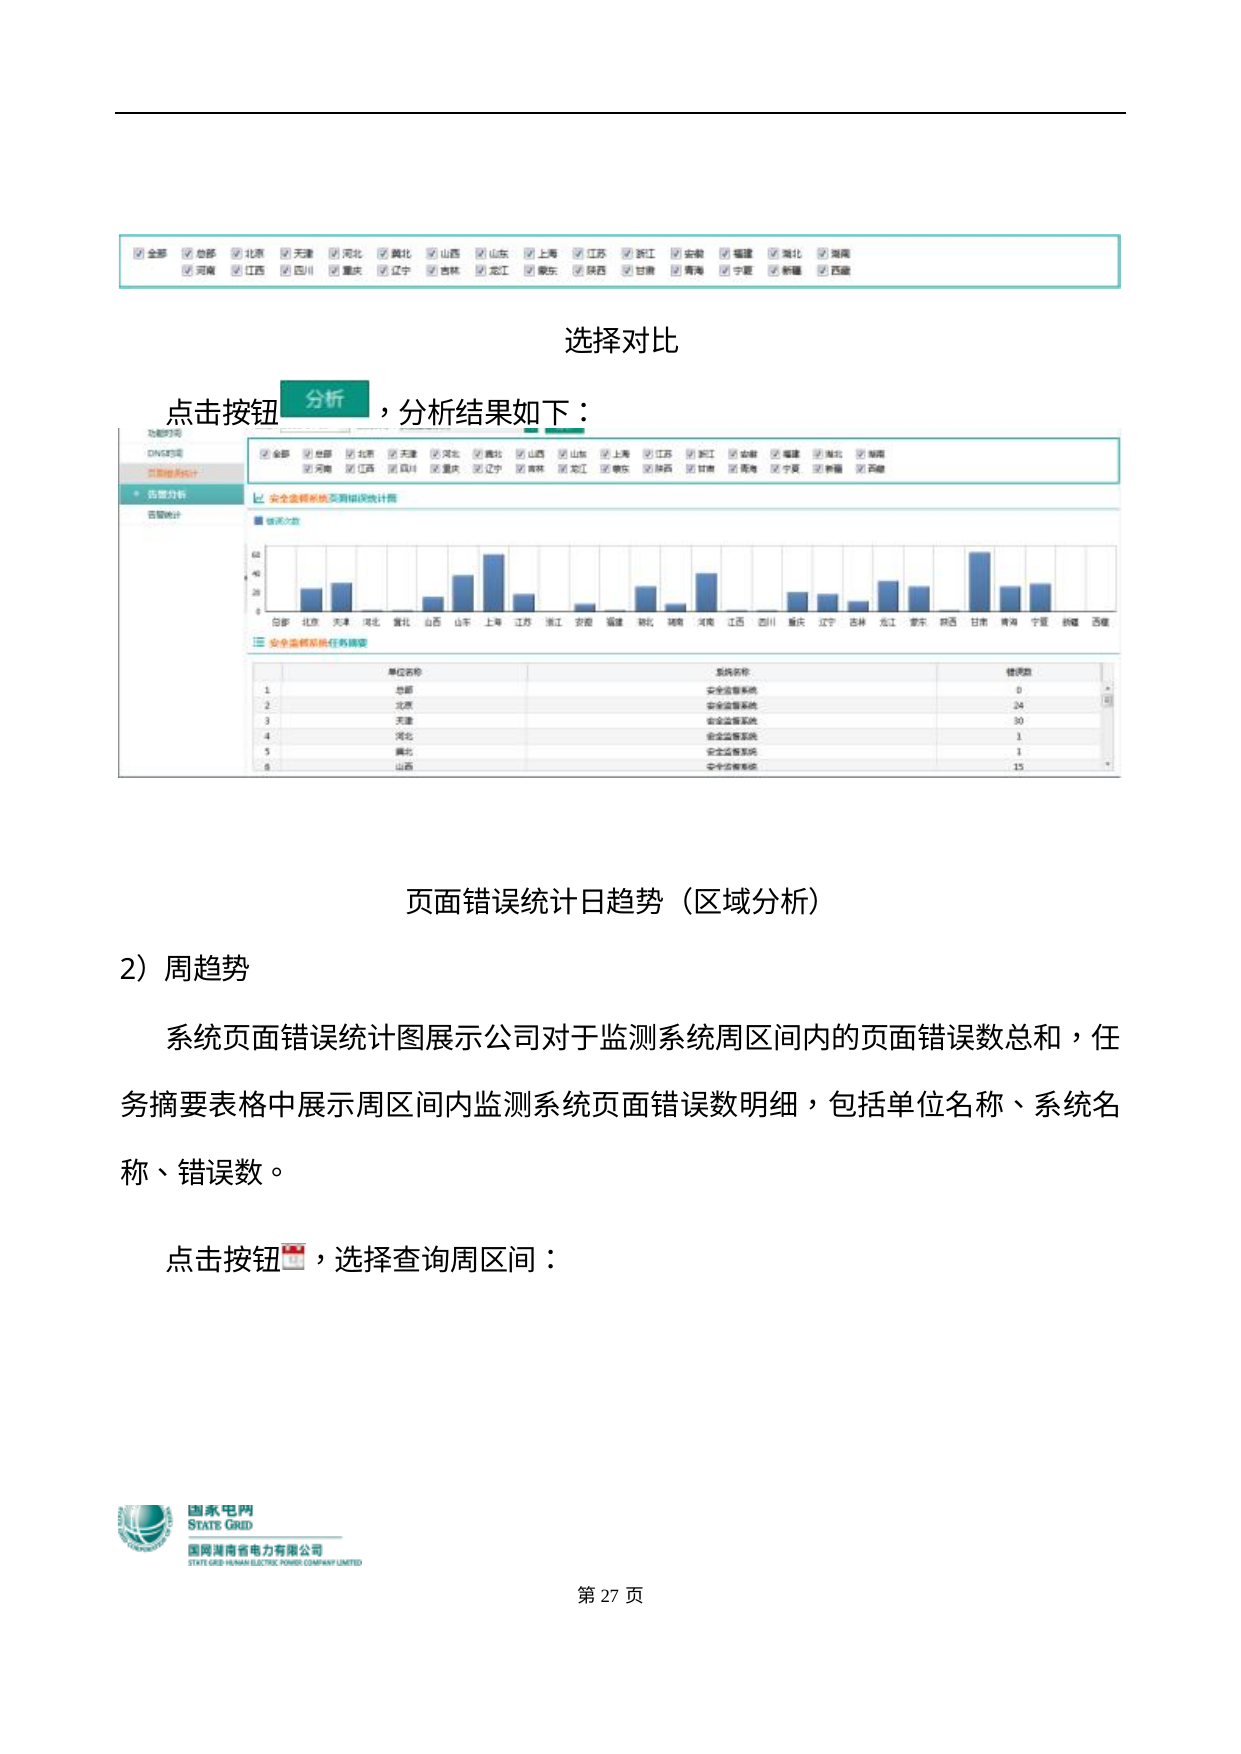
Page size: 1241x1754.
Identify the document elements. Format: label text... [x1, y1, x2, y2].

text 2）周趋势 [119, 951, 1125, 987]
picture [281, 1243, 306, 1270]
text 页面错误统计日趋势（区域分析） [405, 884, 1125, 920]
picture [118, 428, 1122, 778]
text 点击按钮，选择查询周区间： [165, 1240, 1125, 1277]
picture [117, 1505, 362, 1566]
text 选择对比 [564, 323, 1125, 358]
picture [279, 379, 371, 419]
text 系统页面错误统计图展示公司对于监测系统周区间内的页面错误数总和，任务摘要表格中展示周区间内监测系统页面错误数明细，包括单位名称、系统名称、错误数。 [120, 1017, 1122, 1192]
text 点击按钮，分析结果如下： [165, 380, 1125, 428]
picture [118, 234, 1121, 289]
